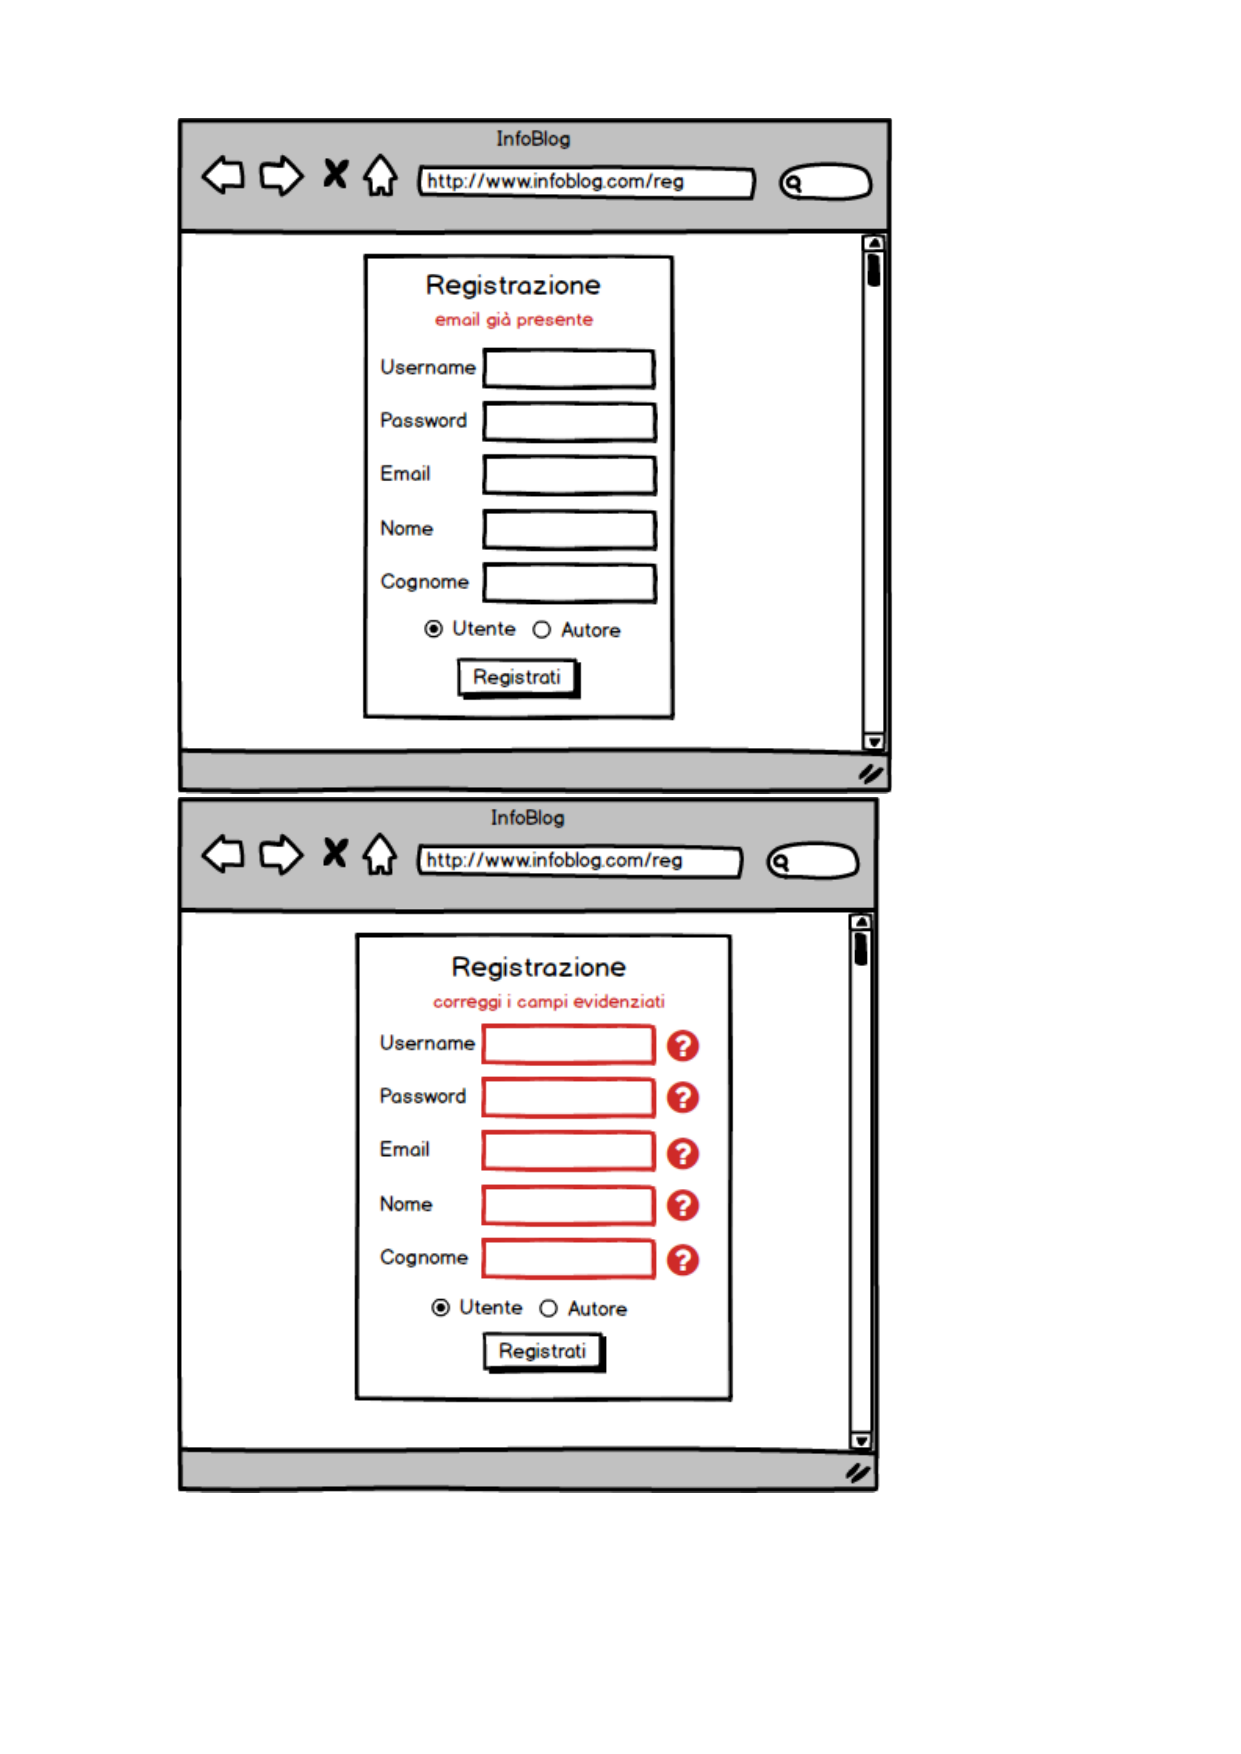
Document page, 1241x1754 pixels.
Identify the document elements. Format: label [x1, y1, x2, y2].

picture [177, 797, 880, 1493]
picture [177, 118, 893, 794]
